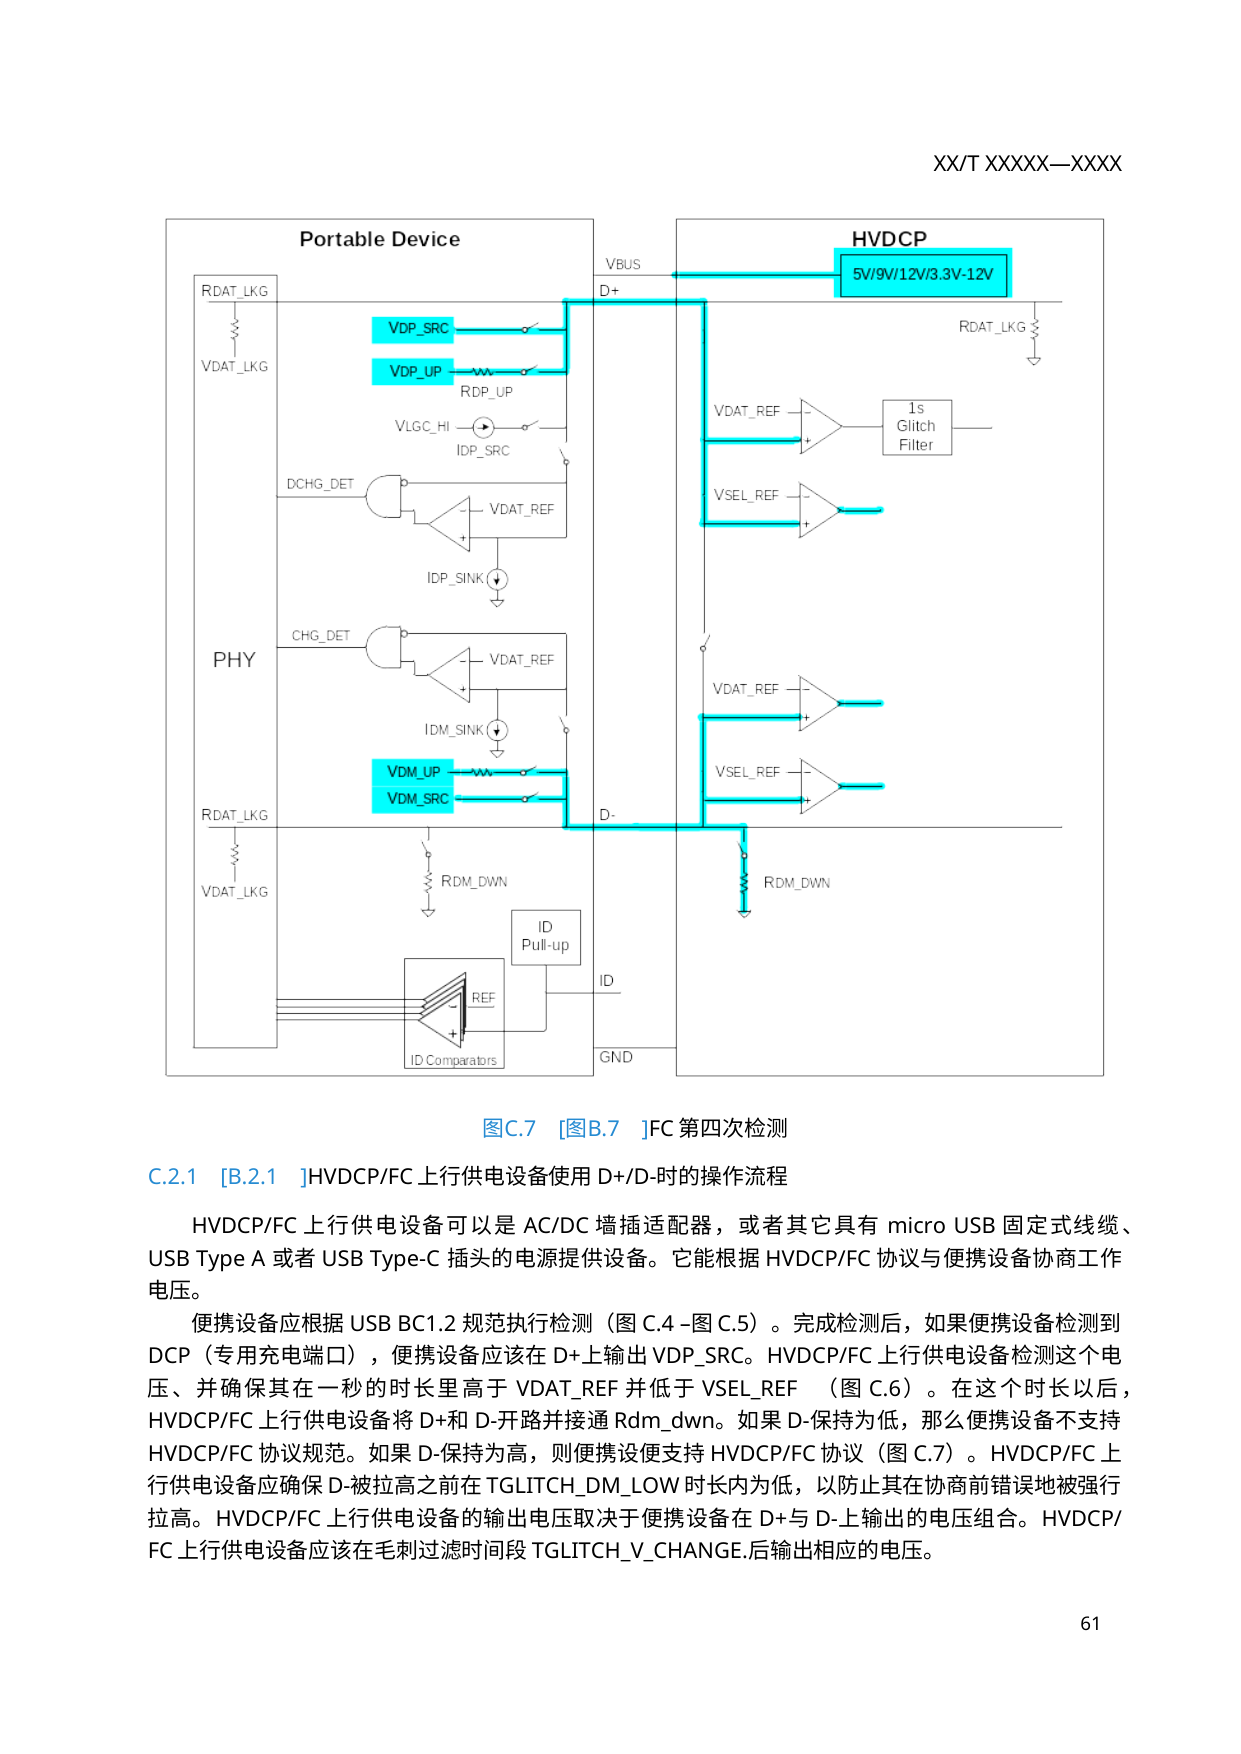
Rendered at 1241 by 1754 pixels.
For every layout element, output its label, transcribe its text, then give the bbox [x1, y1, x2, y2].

text 便携设备应根据USB BC1.2 规范执行检测（图C.4 –图C.5）。完成检测后，如果便携设备检测到DCP（专用充电端口），便携设备应该在D+上输出VDP_SRC。HVDCP/FC上行供电设备检测这个电压、并确保其在一秒的时长里高于VDAT_REF并低于VSEL_REF （图C.6）。在这个时长以后，HVDCP/FC上行供电设备将D+和D-开路并接通Rdm_dwn。如果D-保持为低，那么便携设备不支持HVDCP/FC协议规范。如果D-保持为高，则便携设便支持HVDCP/FC协议（图C.7）。HVDCP/FC上行供电设备应确保D-被拉高之前在TGLITCH_DM_LOW时长内为低，以防止其在协商前错误地被强行拉高。HVDCP/FC上行供电设备的输出电压取决于便携设备在D+与D-上输出的电压组合。HVDCP/FC上行供电设备应该在毛刺过滤时间段TGLITCH_V_CHANGE.后输出相应的电压。 [148, 1305, 1122, 1565]
text HVDCP/FC上行供电设备可以是AC/DC墙插适配器，或者其它具有micro USB固定式线缆、USB Type A 或者USB Type-C 插头的电源提供设备。它能根据HVDCP/FC协议与便携设备协商工作电压。 [148, 1208, 1122, 1305]
text HVDCP/FC上行供电设备使用D+/D-时的操作流程 [148, 1159, 1122, 1192]
text FC第四次检测 [148, 1110, 1122, 1143]
